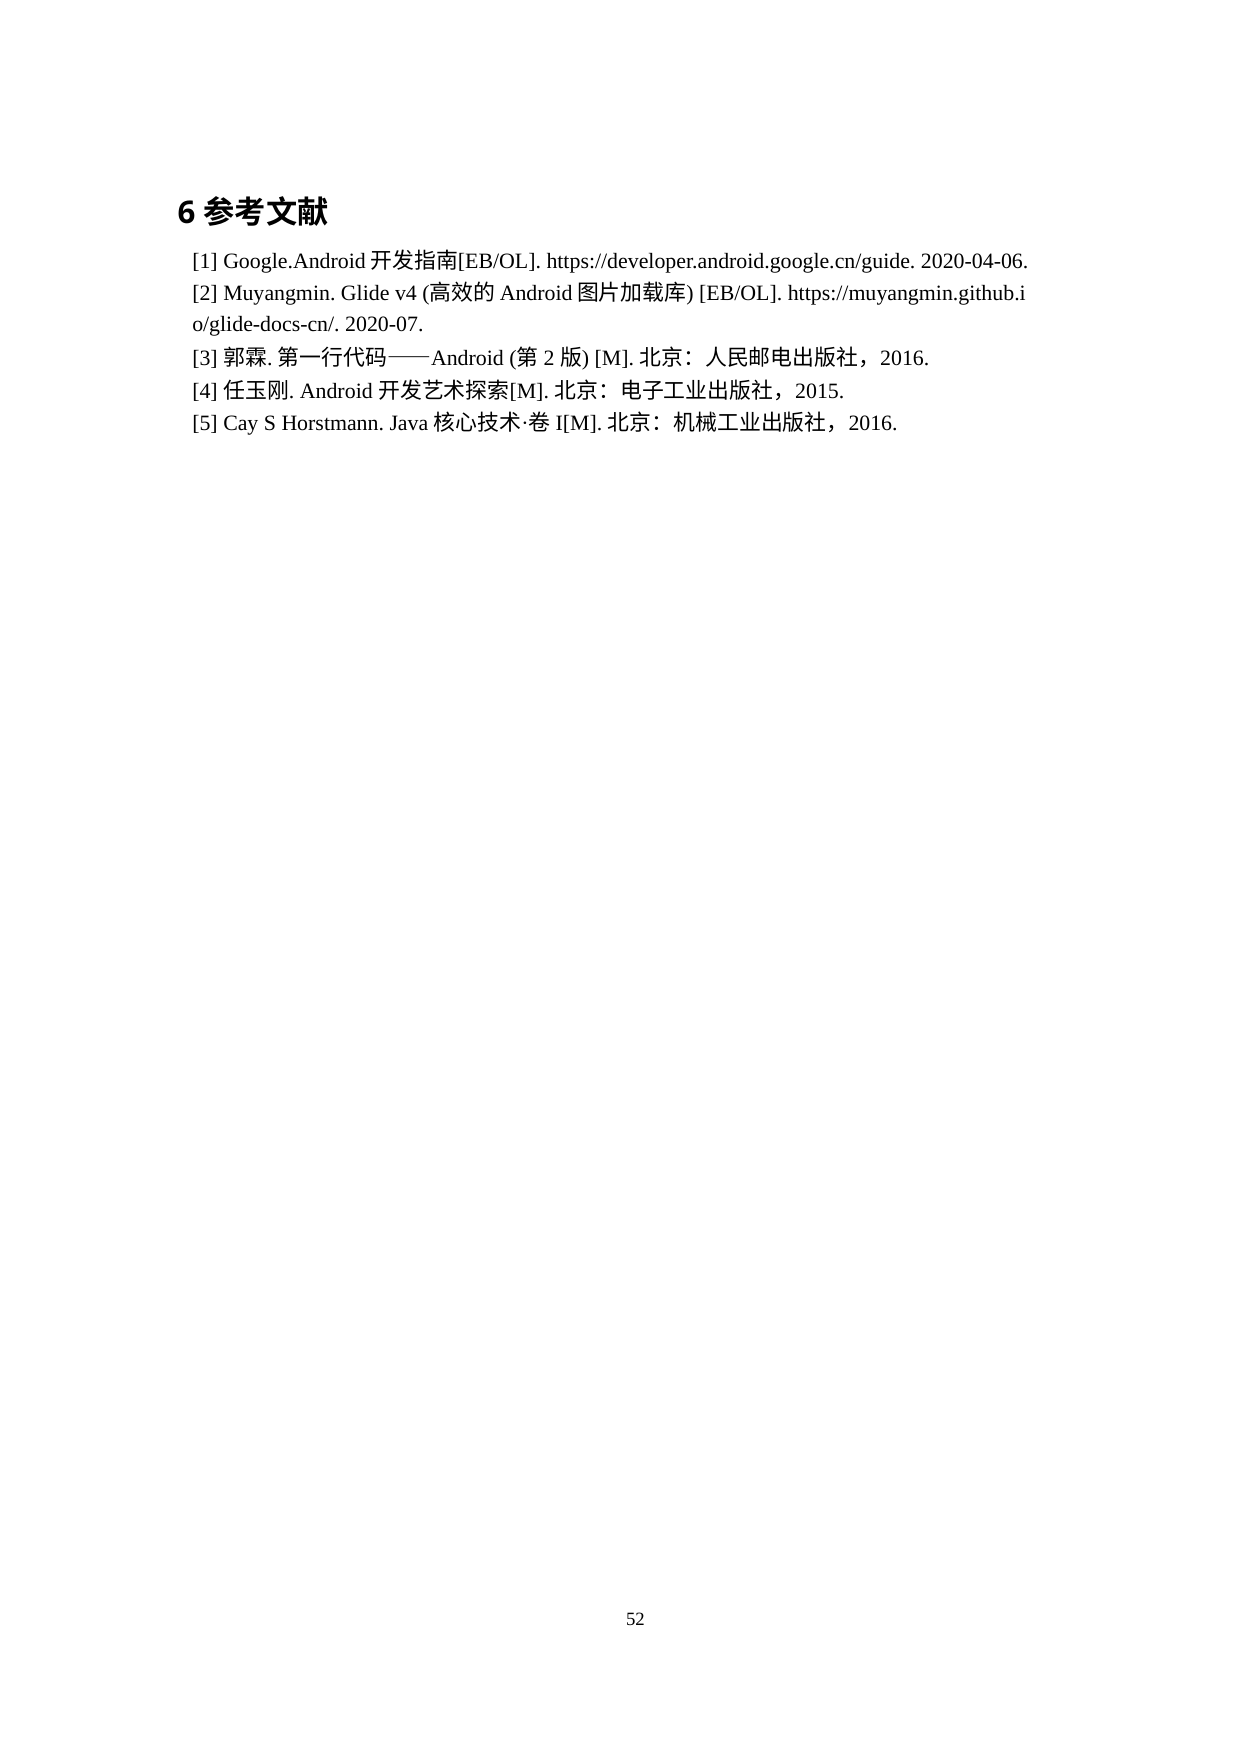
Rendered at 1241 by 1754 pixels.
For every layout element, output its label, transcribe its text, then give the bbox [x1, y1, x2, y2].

list o/glide-docs-cn/. 2020-07. [192, 307, 1093, 340]
list [5] Cay S Horstmann. Java 核心技术·卷 I[M]. 北京：机械工业出版社，2016. [192, 405, 1093, 437]
list [4] 任玉刚. Android 开发艺术探索[M]. 北京：电子工业出版社，2015. [192, 372, 1093, 405]
list [2] Muyangmin. Glide v4 (高效的Android图片加载库) [EB/OL]. https://muyangmin.github.i [192, 275, 1093, 307]
subtitle 6 参考文献 [177, 177, 1093, 242]
list [1] Google.Android开发指南[EB/OL]. https://developer.android.google.cn/guide. 2020-04-06. [192, 242, 1093, 275]
list [3] 郭霖. 第一行代码——Android (第 2 版) [M]. 北京：人民邮电出版社，2016. [192, 340, 1093, 372]
